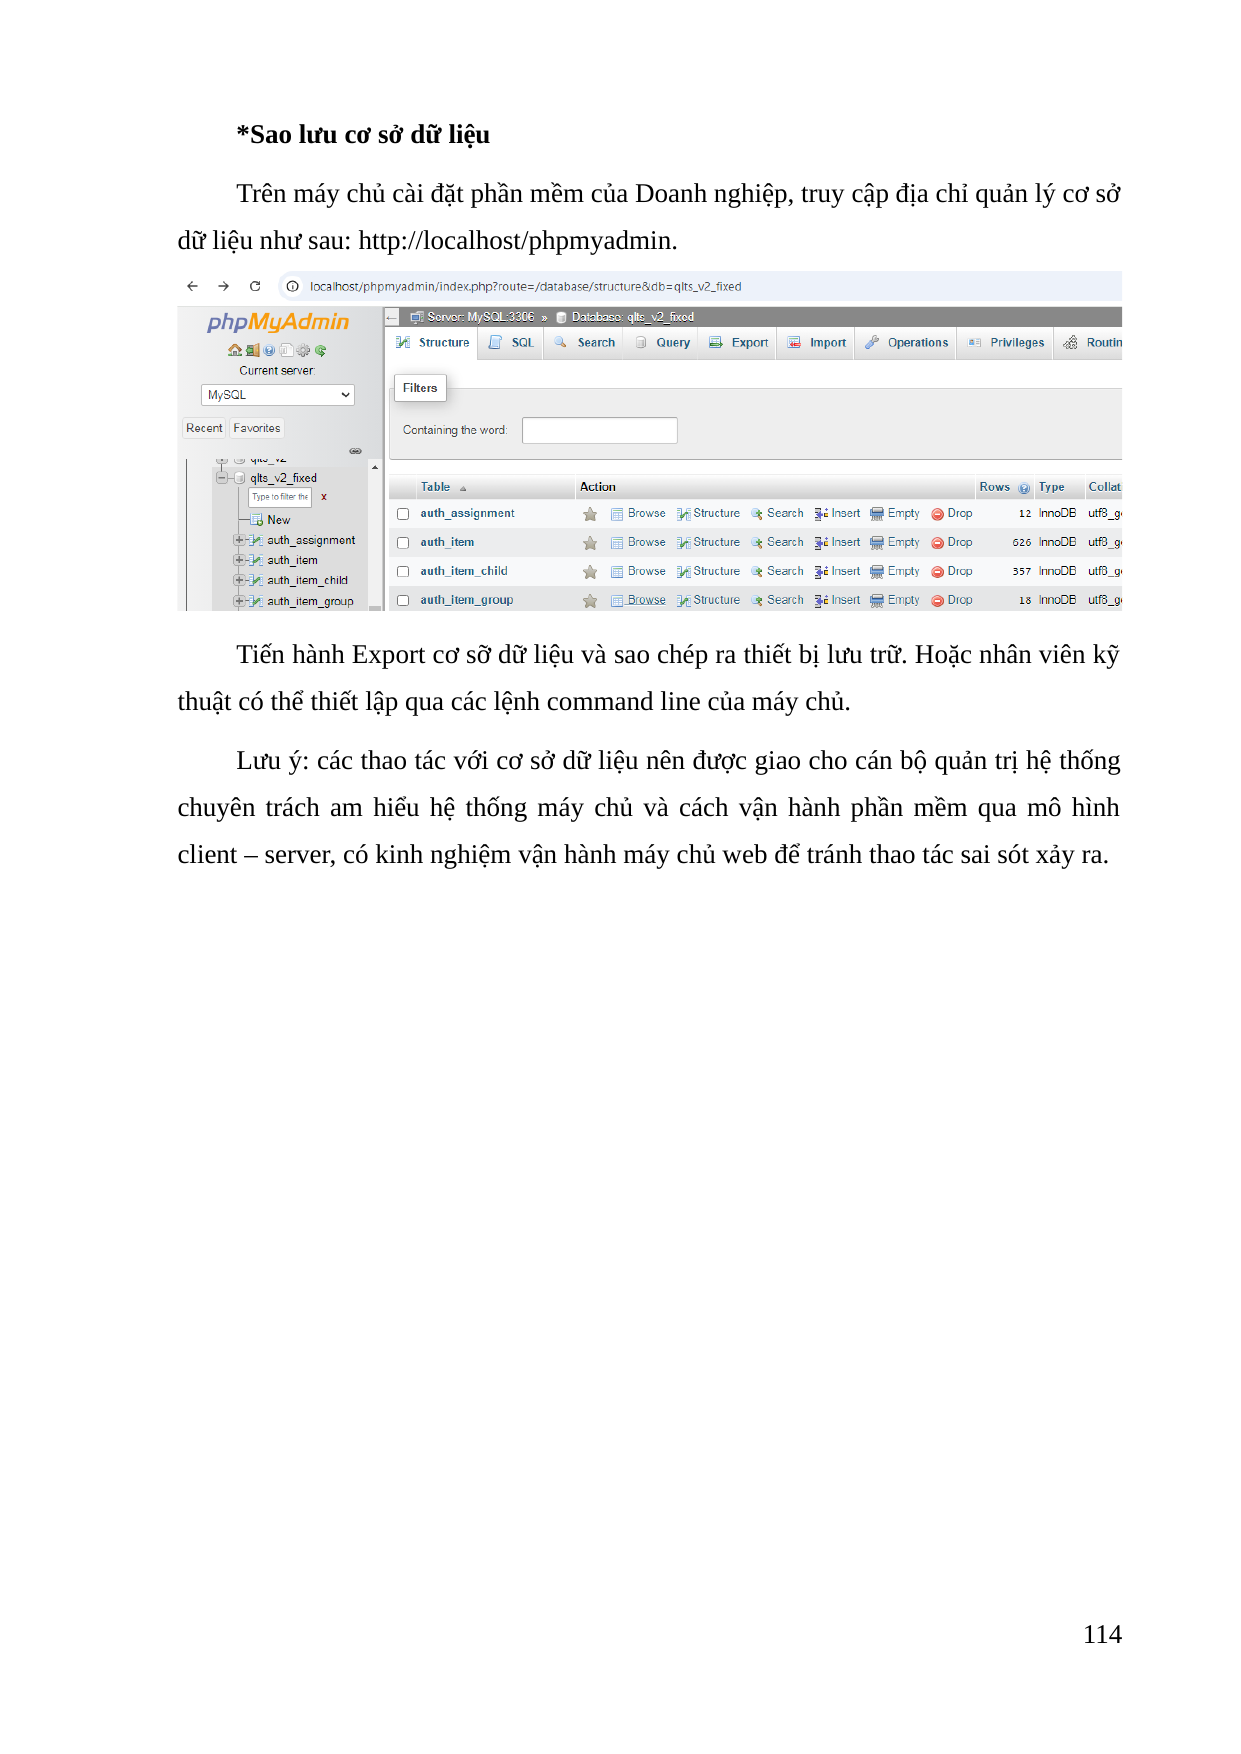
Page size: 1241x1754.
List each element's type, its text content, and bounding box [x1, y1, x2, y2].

text Trên máy chủ cài đặt phần mềm của Doanh nghiệp, truy cập địa chỉ quản lý cơ sở dữ liệu như sau: http://localhost/phpmyadmin. [177, 177, 1122, 270]
text *Sao lưu cơ sở dữ liệu [177, 118, 1122, 149]
text Tiến hành Export cơ sỡ dữ liệu và sao chép ra thiết bị lưu trữ. Hoặc nhân viên kỹ thuật có thể thiết lập qua các lệnh command line của máy chủ. [177, 638, 1122, 716]
picture [177, 270, 1123, 611]
text Lưu ý: các thao tác với cơ sở dữ liệu nên được giao cho cán bộ quản trị hệ thống chuyên trách am hiểu hệ thống máy chủ và cách vận hành phần mềm qua mô hình client – server, có kinh nghiệm vận hành máy chủ web để tránh thao tác sai sót xảy ra. [177, 744, 1122, 869]
